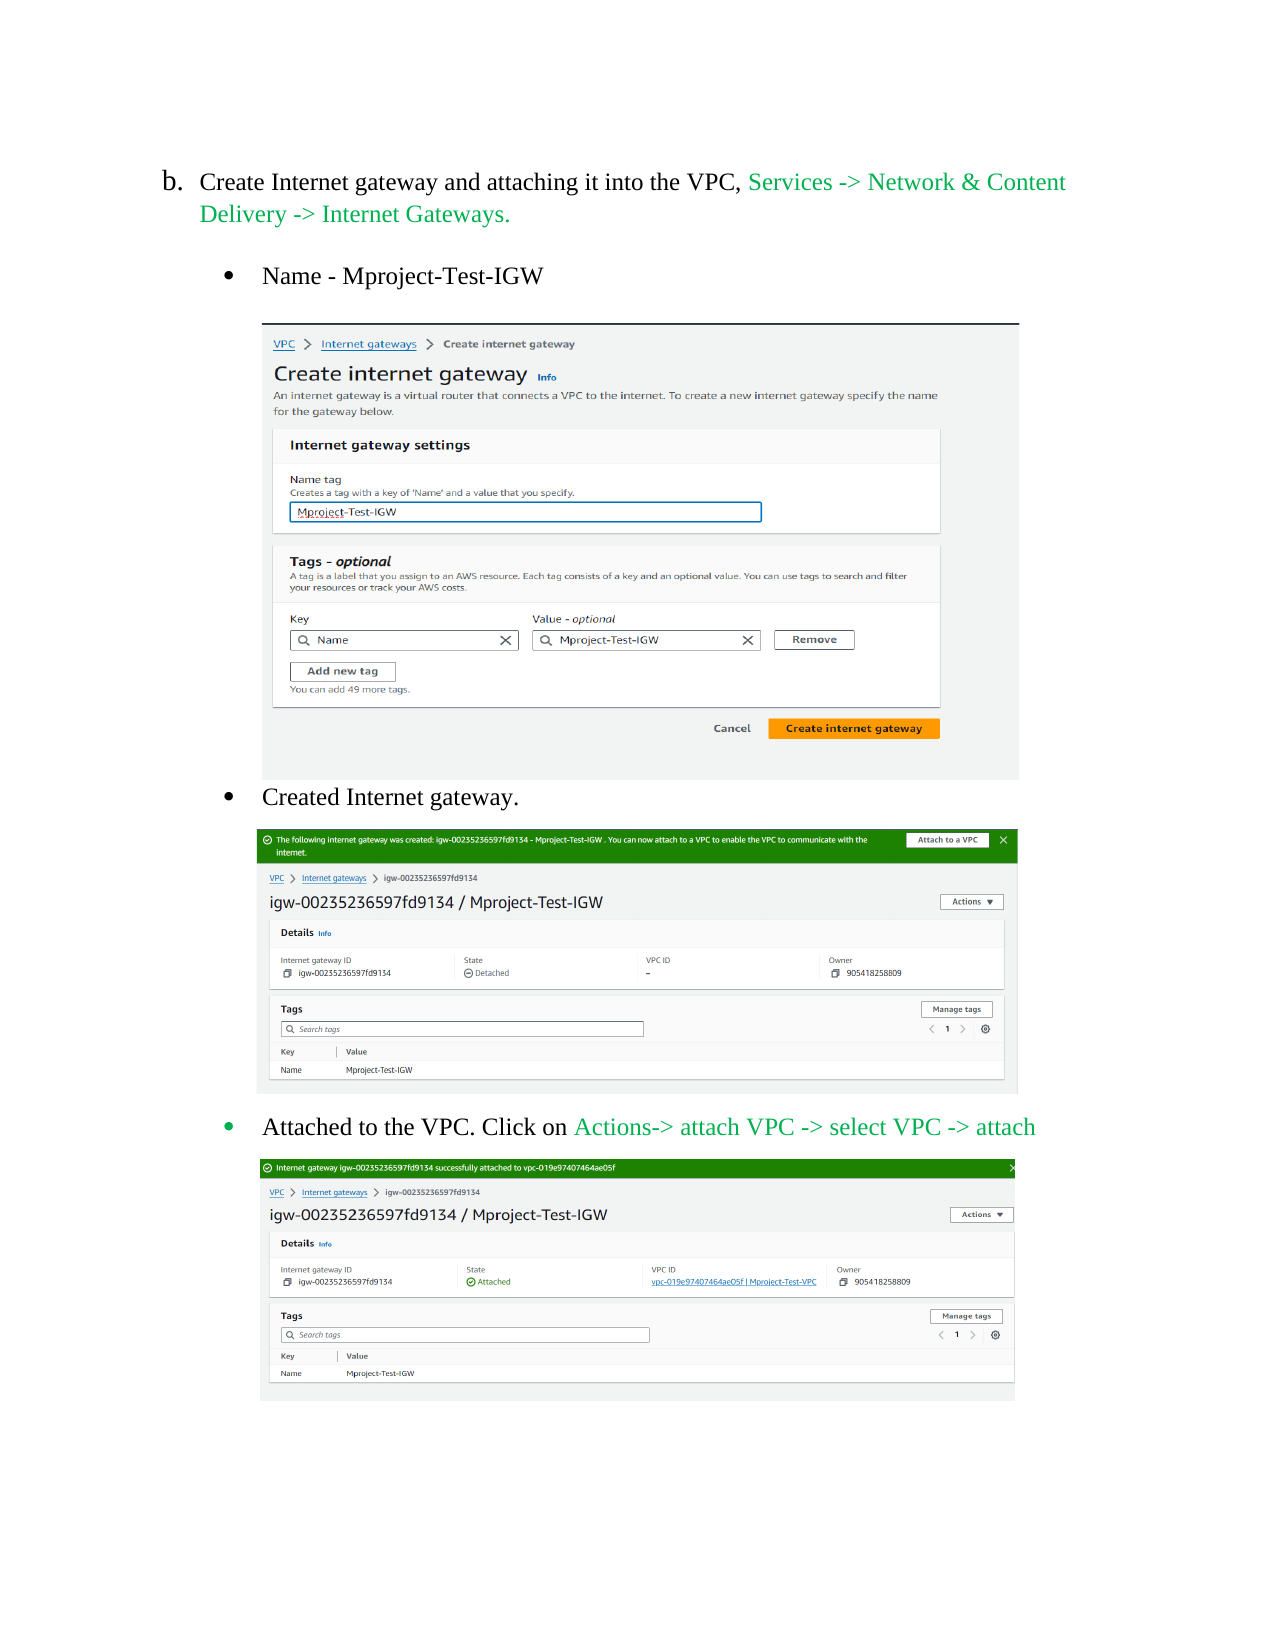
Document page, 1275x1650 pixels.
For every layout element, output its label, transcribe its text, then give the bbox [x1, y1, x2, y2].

picture [261, 323, 1020, 780]
picture [256, 829, 1019, 1094]
picture [260, 1159, 1015, 1401]
list Create Internet gateway and attaching it into the VPC, Services -> Network & Content Delivery -> Internet Gateways. [162, 163, 1157, 228]
list Created Internet gateway. [224, 782, 1157, 811]
list Name - Mproject-Test-IGW [224, 261, 1157, 290]
list Attached to the VPC. Click on Actions-> attach VPC -> select VPC -> attach [224, 1112, 1157, 1141]
